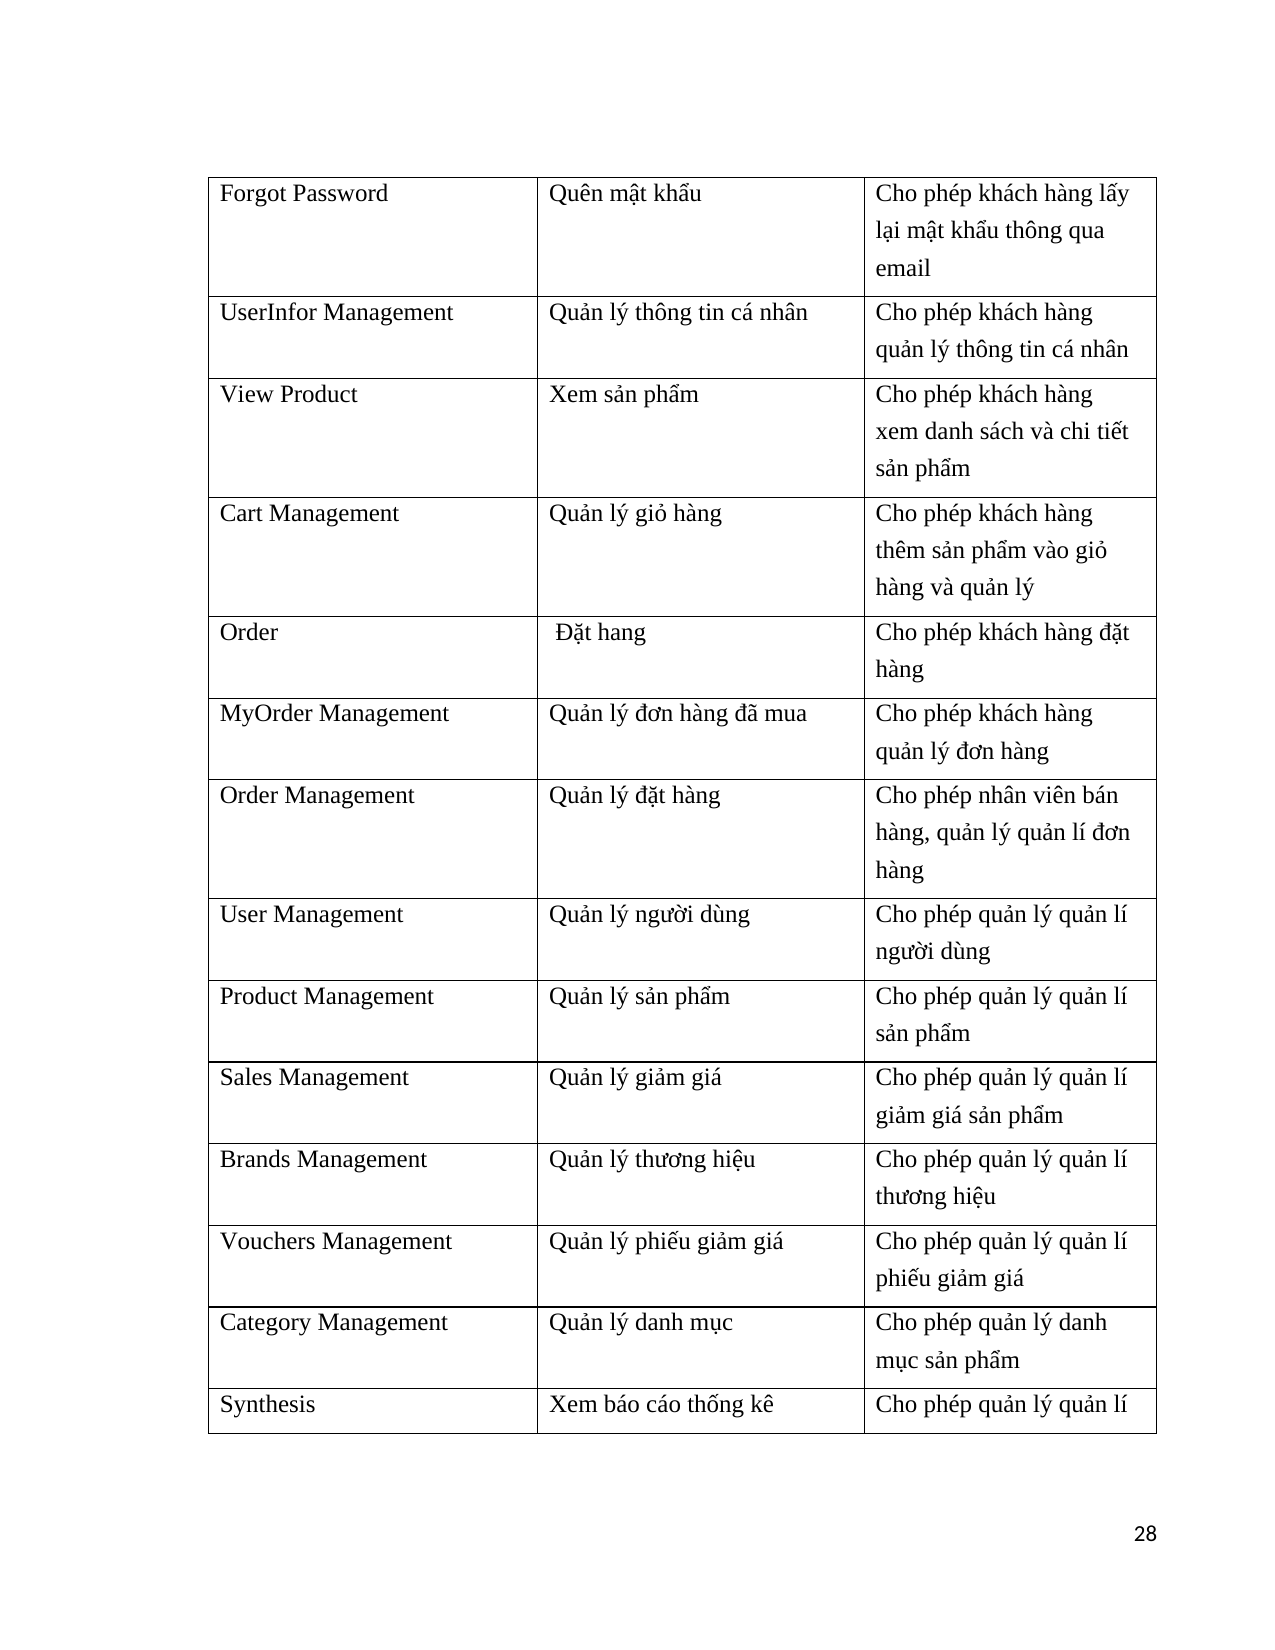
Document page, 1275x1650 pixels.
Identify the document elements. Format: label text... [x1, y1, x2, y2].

table_cell Quên mật khẩu [538, 178, 864, 296]
table_cell Cho phép khách hàng đặt hàng [865, 617, 1156, 697]
table_cell Cho phép khách hàng thêm sản phẩm vào giỏ hàng và quản lý [865, 498, 1156, 616]
table_cell Đặt hang [538, 617, 864, 697]
table_cell Cho phép khách hàng lấy lại mật khẩu thông qua email [865, 178, 1156, 296]
table_cell Category Management [209, 1308, 537, 1388]
table_cell Quản lý đặt hàng [538, 780, 864, 898]
table_cell Vouchers Management [209, 1226, 537, 1306]
table_cell User Management [209, 899, 537, 980]
table_cell Cho phép khách hàng xem danh sách và chi tiết sản phẩm [865, 379, 1156, 497]
table_cell Cho phép quản lý quản lí phiếu giảm giá [865, 1226, 1156, 1306]
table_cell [865, 1389, 1156, 1432]
table_cell Cho phép quản lý quản lí giảm giá sản phẩm [865, 1063, 1156, 1143]
table_cell Cho phép quản lý quản lí thương hiệu [865, 1144, 1156, 1225]
table_cell Sales Management [209, 1063, 537, 1143]
table_cell Cho phép quản lý quản lí người dùng [865, 899, 1156, 980]
table_cell Product Management [209, 981, 537, 1061]
table_cell Xem sản phẩm [538, 379, 864, 497]
table_cell MyOrder Management [209, 699, 537, 779]
table_cell Quản lý giảm giá [538, 1063, 864, 1143]
table_cell Cho phép quản lý danh mục sản phẩm [865, 1308, 1156, 1388]
table_cell Quản lý thương hiệu [538, 1144, 864, 1225]
table_cell Brands Management [209, 1144, 537, 1225]
table_cell Quản lý đơn hàng đã mua [538, 699, 864, 779]
table_cell View Product [209, 379, 537, 497]
table_cell Cho phép khách hàng quản lý đơn hàng [865, 699, 1156, 779]
table_cell Quản lý danh mục [538, 1308, 864, 1388]
table_cell Quản lý phiếu giảm giá [538, 1226, 864, 1306]
table_cell Cho phép khách hàng quản lý thông tin cá nhân [865, 297, 1156, 378]
table_cell Quản lý giỏ hàng [538, 498, 864, 616]
table_cell Forgot Password [209, 178, 537, 296]
table_cell Order [209, 617, 537, 697]
table_cell Quản lý người dùng [538, 899, 864, 980]
table_cell Order Management [209, 780, 537, 898]
table_cell Synthesis [209, 1389, 537, 1432]
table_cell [538, 1389, 864, 1432]
table_cell Cho phép quản lý quản lí sản phẩm [865, 981, 1156, 1061]
table_cell Quản lý thông tin cá nhân [538, 297, 864, 378]
table_cell UserInfor Management [209, 297, 537, 378]
table_cell Cart Management [209, 498, 537, 616]
table_cell Cho phép nhân viên bán hàng, quản lý quản lí đơn hàng [865, 780, 1156, 898]
table_cell Quản lý sản phẩm [538, 981, 864, 1061]
